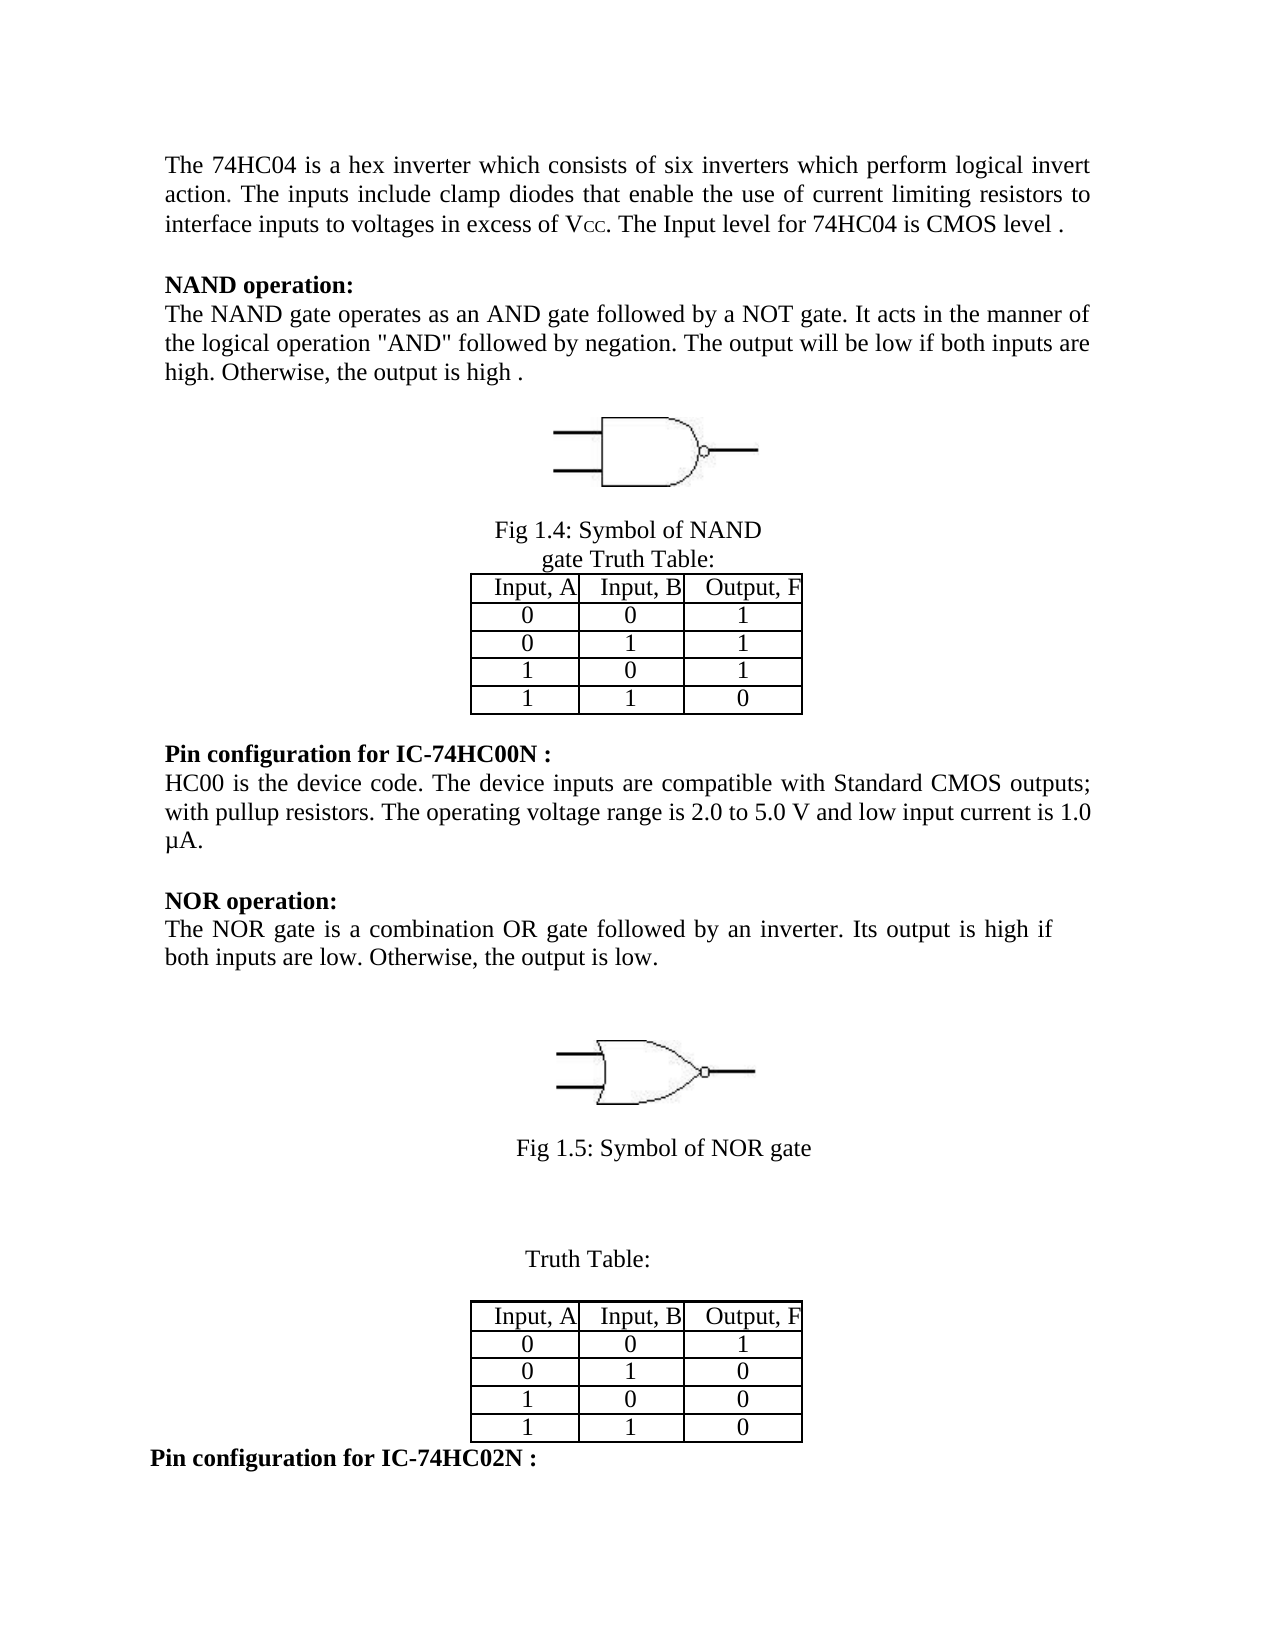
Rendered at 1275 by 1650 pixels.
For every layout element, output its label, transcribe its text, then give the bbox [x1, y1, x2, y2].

subtitle Pin configuration for IC-74HC00N : [164, 739, 1125, 768]
table_cell 0 [580, 1387, 683, 1413]
text Fig 1.4: Symbol of NAND gate Truth Table: [476, 515, 781, 573]
text HC00 is the device code. The device inputs are compatible with Standard CMOS outputs; with pullup resistors. The operating voltage range is 2.0 to 5.0 V and low input current is 1.0 µA. [164, 769, 1092, 854]
picture [556, 1040, 757, 1105]
text The 74HC04 is a hex inverter which consists of six inverters which perform logical invert action. The inputs include clamp diodes that enable the use of current limiting resistors to interface inputs to voltages in excess of VCC. The Input level for 74HC04 is CMOS level . [164, 150, 1091, 238]
table_header Input, B [580, 1303, 683, 1329]
table_cell 1 [580, 632, 683, 657]
table_cell 0 [472, 1359, 578, 1385]
table_cell 1 [580, 1359, 683, 1385]
table_cell 0 [472, 632, 578, 657]
subtitle Pin configuration for IC-74HC02N : [150, 1443, 1125, 1472]
table_cell 1 [685, 632, 801, 657]
table_cell 0 [685, 1415, 801, 1441]
table_cell 0 [685, 1359, 801, 1385]
table_cell 1 [685, 1332, 801, 1357]
table_cell 1 [472, 1415, 578, 1441]
picture [553, 417, 760, 487]
table_cell 0 [580, 1332, 683, 1357]
subtitle NOR operation: [164, 886, 1125, 914]
table_cell 0 [472, 604, 578, 630]
table_cell 0 [685, 1387, 801, 1413]
table_cell 0 [685, 687, 801, 713]
table_cell 1 [580, 1415, 683, 1441]
table_cell 1 [472, 659, 578, 685]
table_header Output, F [685, 1303, 801, 1329]
table_cell 1 [685, 604, 801, 630]
subtitle NAND operation: [164, 270, 1125, 299]
table_cell 0 [580, 659, 683, 685]
table_header Input, B [580, 575, 683, 602]
table_cell 1 [472, 1387, 578, 1413]
table_cell 1 [685, 659, 801, 685]
text The NOR gate is a combination OR gate followed by an inverter. Its output is high if both inputs are low. Otherwise, the output is low. [164, 914, 1054, 971]
text Fig 1.5: Symbol of NOR gate [476, 1133, 852, 1162]
table_header Output, F [685, 575, 801, 602]
text Truth Table: [525, 1244, 781, 1272]
table_cell 1 [472, 687, 578, 713]
table_cell 1 [580, 687, 683, 713]
table_cell 0 [472, 1332, 578, 1357]
table_header Input, A [472, 1303, 578, 1329]
table_cell 0 [580, 604, 683, 630]
text The NAND gate operates as an AND gate followed by a NOT gate. It acts in the manner of the logical operation "AND" followed by negation. The output will be low if both inputs are high. Otherwise, the output is high . [164, 299, 1092, 386]
table_header Input, A [472, 575, 578, 602]
